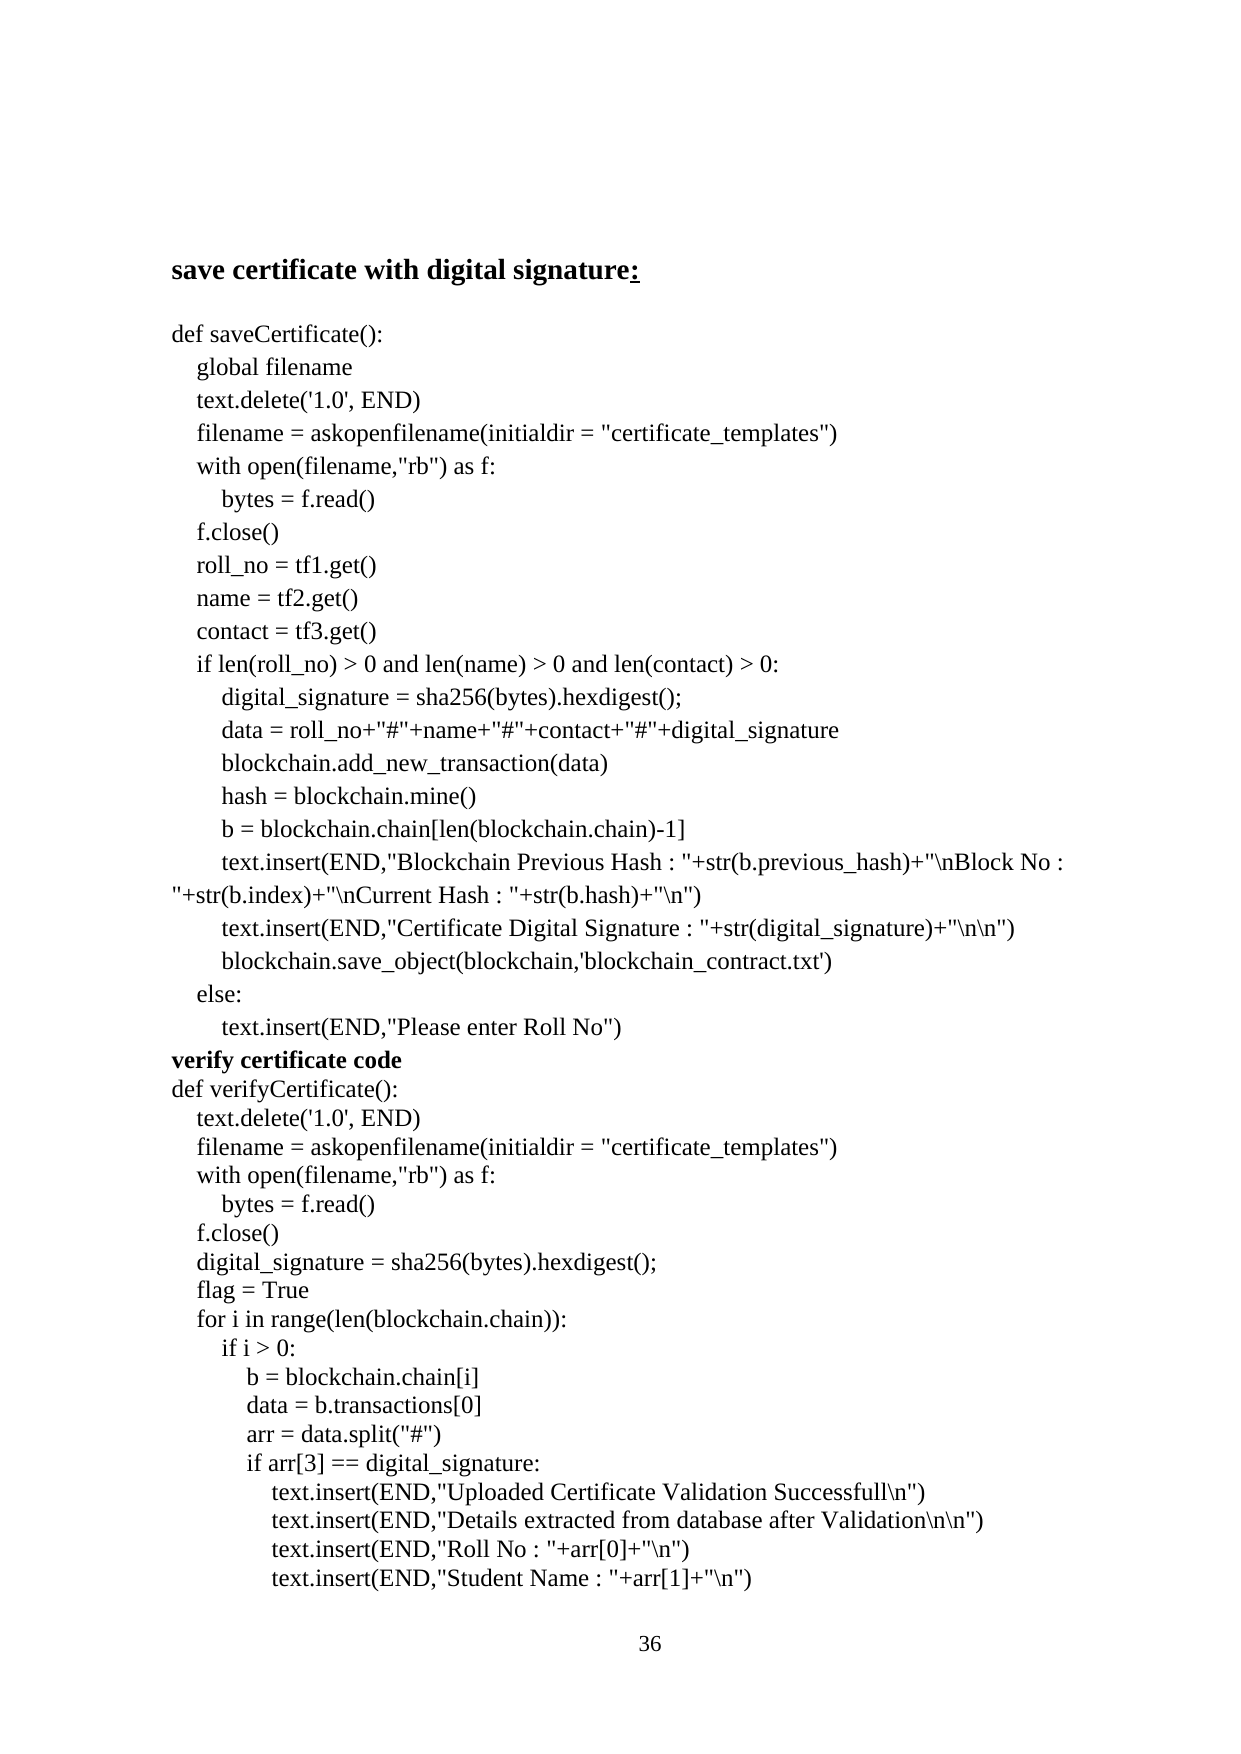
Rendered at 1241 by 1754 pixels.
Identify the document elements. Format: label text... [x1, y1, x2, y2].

text text.delete('1.0', END) [171, 385, 1128, 414]
text else: [171, 979, 1128, 1008]
text hash = blockchain.mine() [171, 781, 1128, 810]
text arr = data.split("#") [171, 1419, 1128, 1448]
text data = roll_no+"#"+name+"#"+contact+"#"+digital_signature [171, 715, 1128, 744]
text verify certificate code [171, 1045, 1128, 1074]
text def saveCertificate(): [171, 319, 1128, 348]
text text.insert(END,"Blockchain Previous Hash : "+str(b.previous_hash)+"\nBlock No : "+str(b.index)+"\nCurrent Hash : "+str(b.hash)+"\n") [171, 847, 1128, 909]
text b = blockchain.chain[len(blockchain.chain)-1] [171, 814, 1128, 843]
text blockchain.save_object(blockchain,'blockchain_contract.txt') [171, 946, 1128, 975]
text for i in range(len(blockchain.chain)): [171, 1304, 1128, 1333]
text if i > 0: [171, 1333, 1128, 1362]
text f.close() [171, 517, 1128, 546]
text name = tf2.get() [171, 583, 1128, 612]
text text.insert(END,"Uploaded Certificate Validation Successfull\n") [171, 1477, 1128, 1505]
text bytes = f.read() [171, 1189, 1128, 1218]
text if arr[3] == digital_signature: [171, 1448, 1128, 1477]
text text.delete('1.0', END) [171, 1103, 1128, 1132]
text b = blockchain.chain[i] [171, 1362, 1128, 1390]
text text.insert(END,"Roll No : "+arr[0]+"\n") [171, 1534, 1128, 1563]
text text.insert(END,"Student Name : "+arr[1]+"\n") [171, 1563, 1128, 1592]
text global filename [171, 352, 1128, 381]
text filename = askopenfilename(initialdir = "certificate_templates") [171, 418, 1128, 447]
text blockchain.add_new_transaction(data) [171, 748, 1128, 777]
text filename = askopenfilename(initialdir = "certificate_templates") [171, 1132, 1128, 1160]
text contact = tf3.get() [171, 616, 1128, 645]
text if len(roll_no) > 0 and len(name) > 0 and len(contact) > 0: [171, 649, 1128, 678]
text bytes = f.read() [171, 484, 1128, 513]
text def verifyCertificate(): [171, 1074, 1128, 1103]
text digital_signature = sha256(bytes).hexdigest(); [171, 1247, 1128, 1275]
text text.insert(END,"Details extracted from database after Validation\n\n") [171, 1505, 1128, 1534]
text text.insert(END,"Please enter Roll No") [171, 1012, 1128, 1041]
text with open(filename,"rb") as f: [171, 451, 1128, 480]
text flag = True [171, 1275, 1128, 1304]
text f.close() [171, 1218, 1128, 1247]
text digital_signature = sha256(bytes).hexdigest(); [171, 682, 1128, 711]
text text.insert(END,"Certificate Digital Signature : "+str(digital_signature)+"\n\n") [171, 913, 1128, 942]
text data = b.transactions[0] [171, 1390, 1128, 1419]
text roll_no = tf1.get() [171, 550, 1128, 579]
text save certificate with digital signature: [171, 252, 1128, 286]
text with open(filename,"rb") as f: [171, 1160, 1128, 1189]
